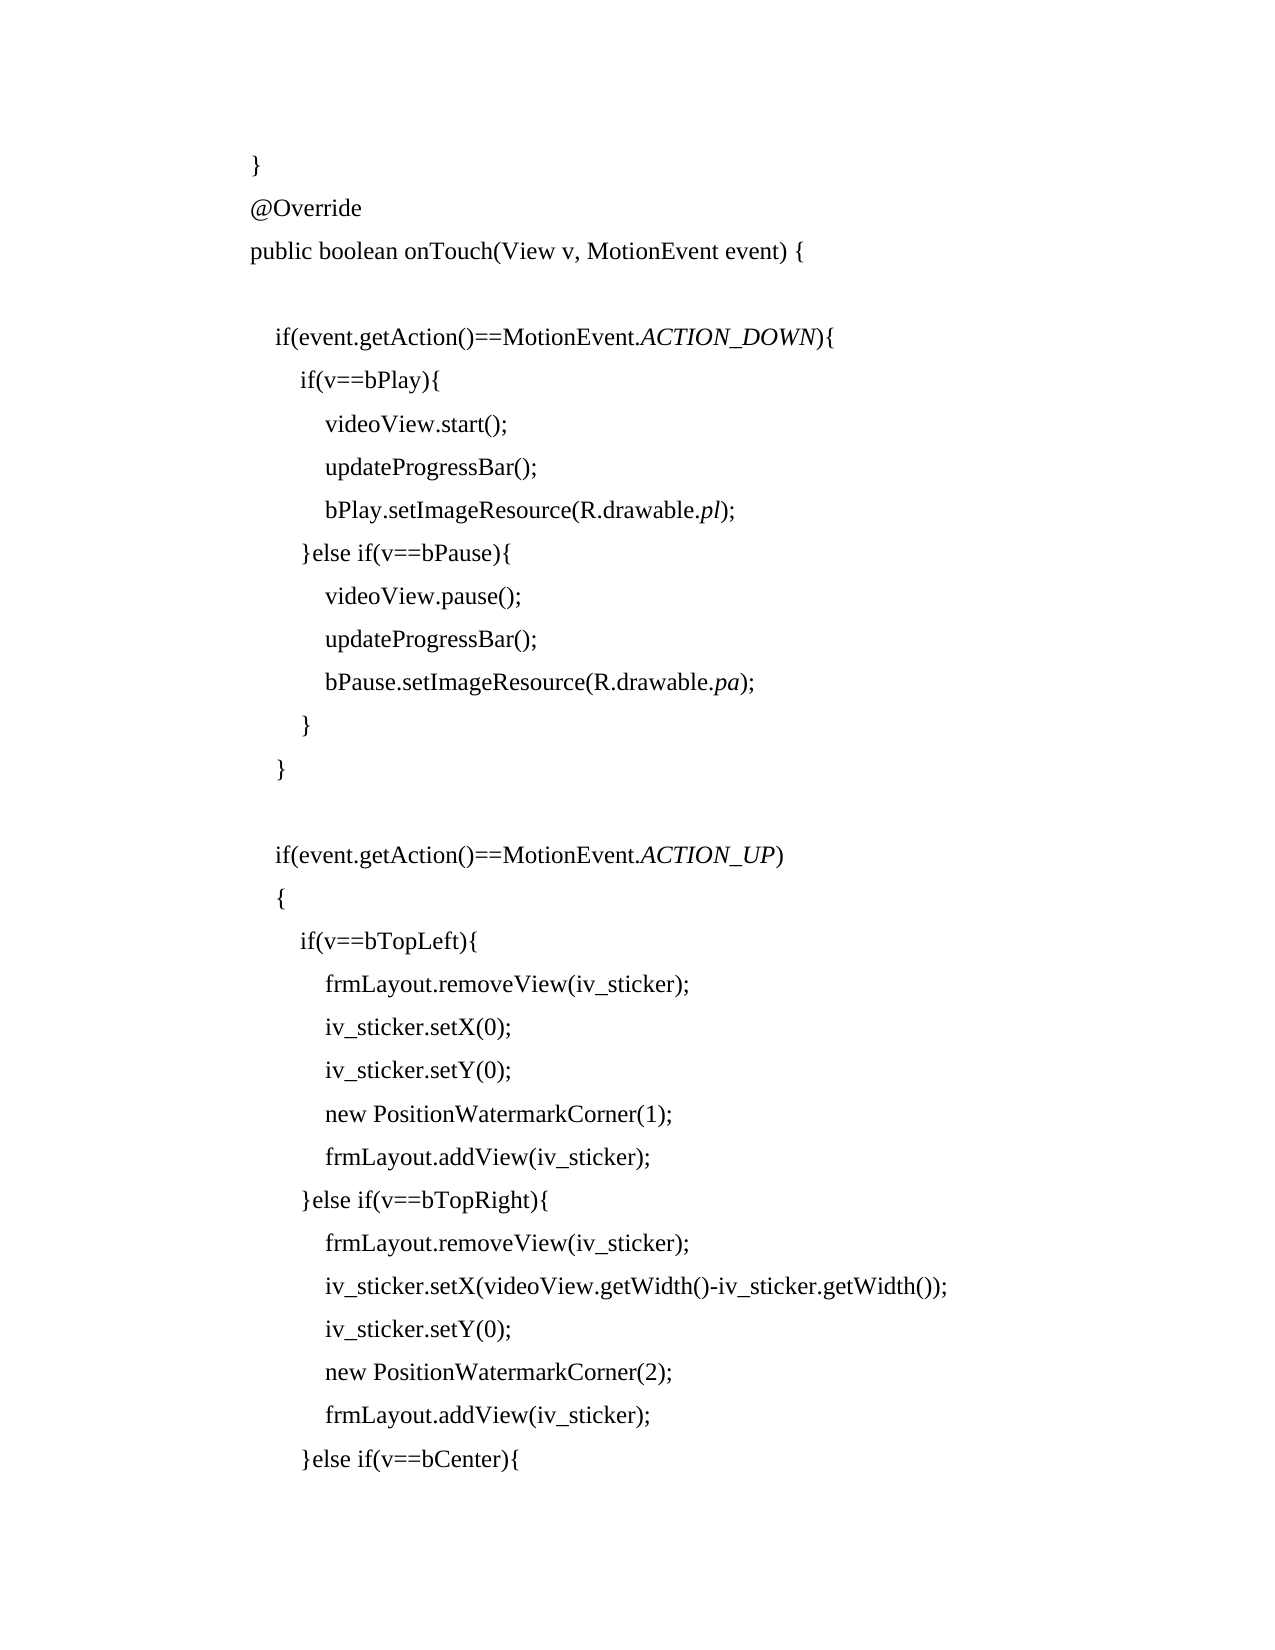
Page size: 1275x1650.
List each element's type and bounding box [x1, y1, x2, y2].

text [225, 150, 1125, 1472]
